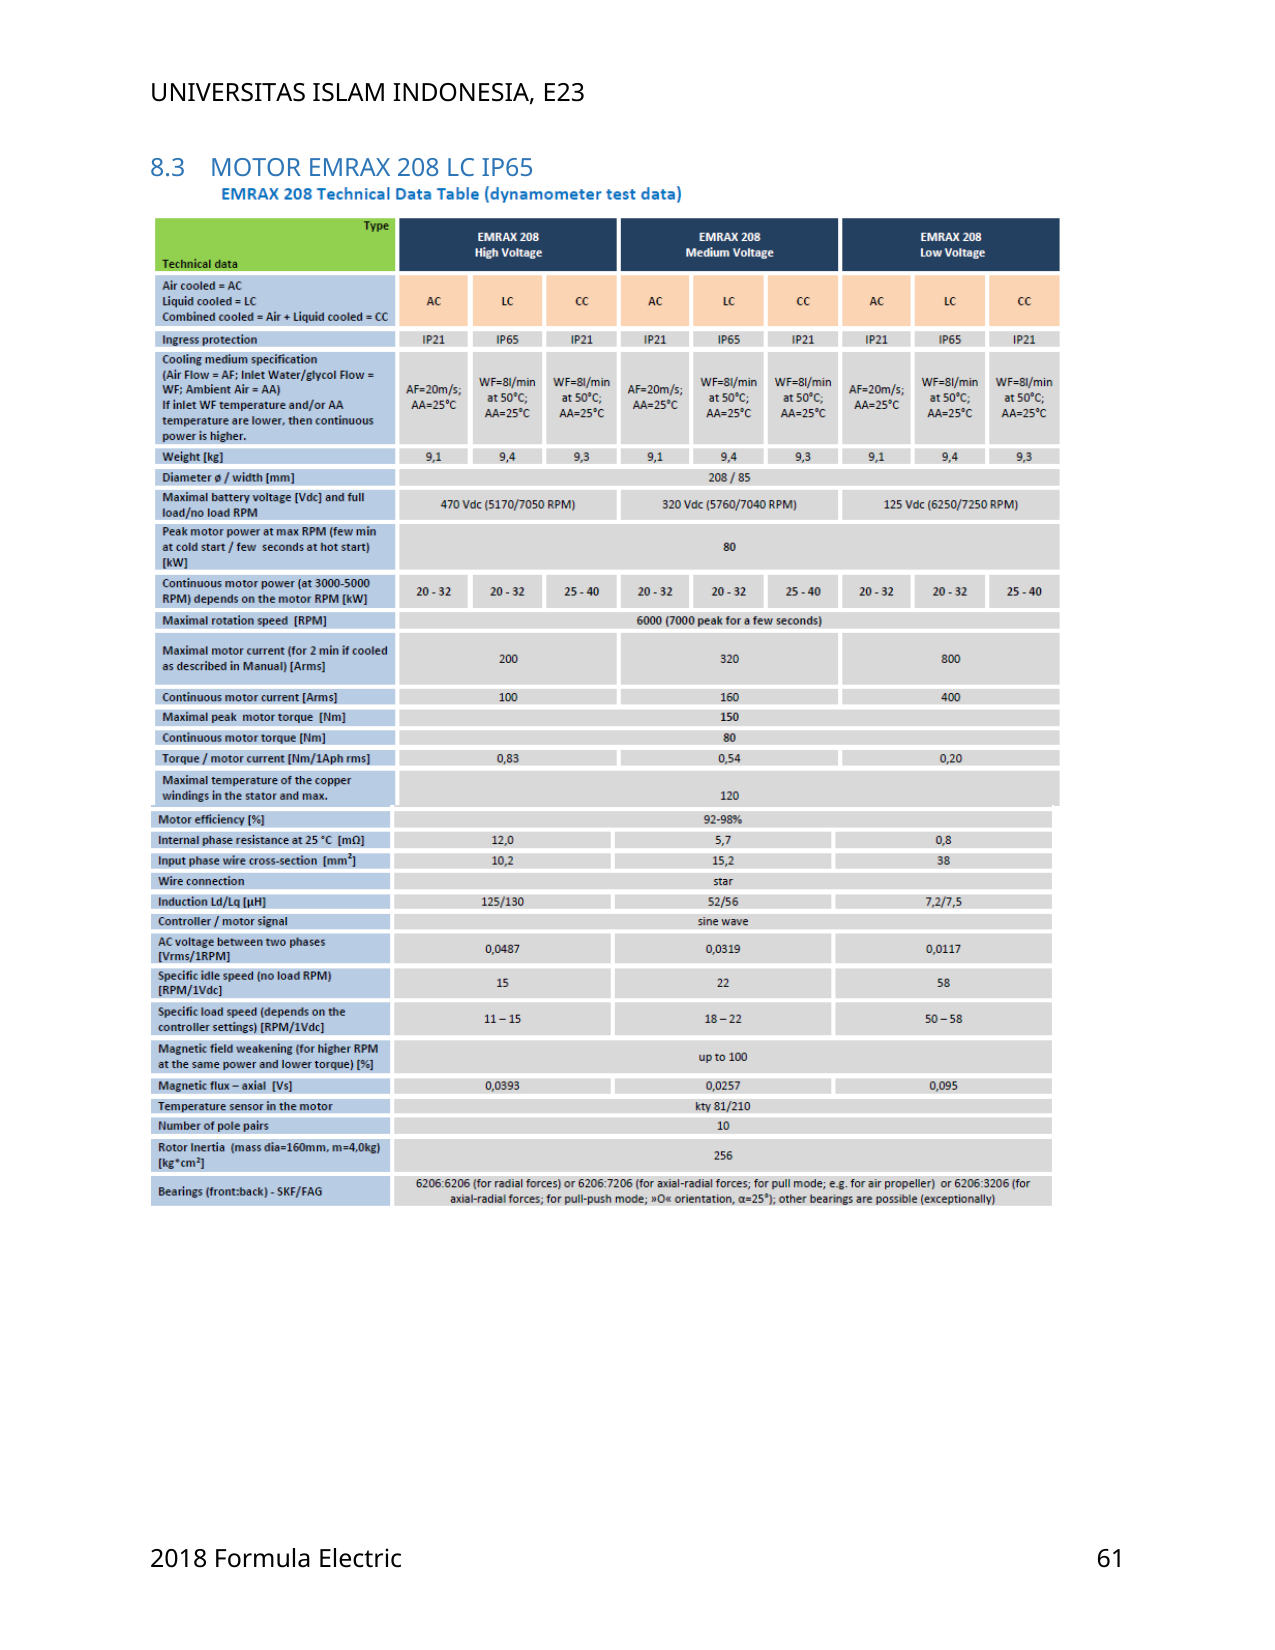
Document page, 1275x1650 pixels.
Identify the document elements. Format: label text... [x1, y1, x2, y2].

picture [150, 184, 1071, 1212]
subtitle MOTOR EMRAX 208 LC IP65 [150, 150, 1125, 184]
